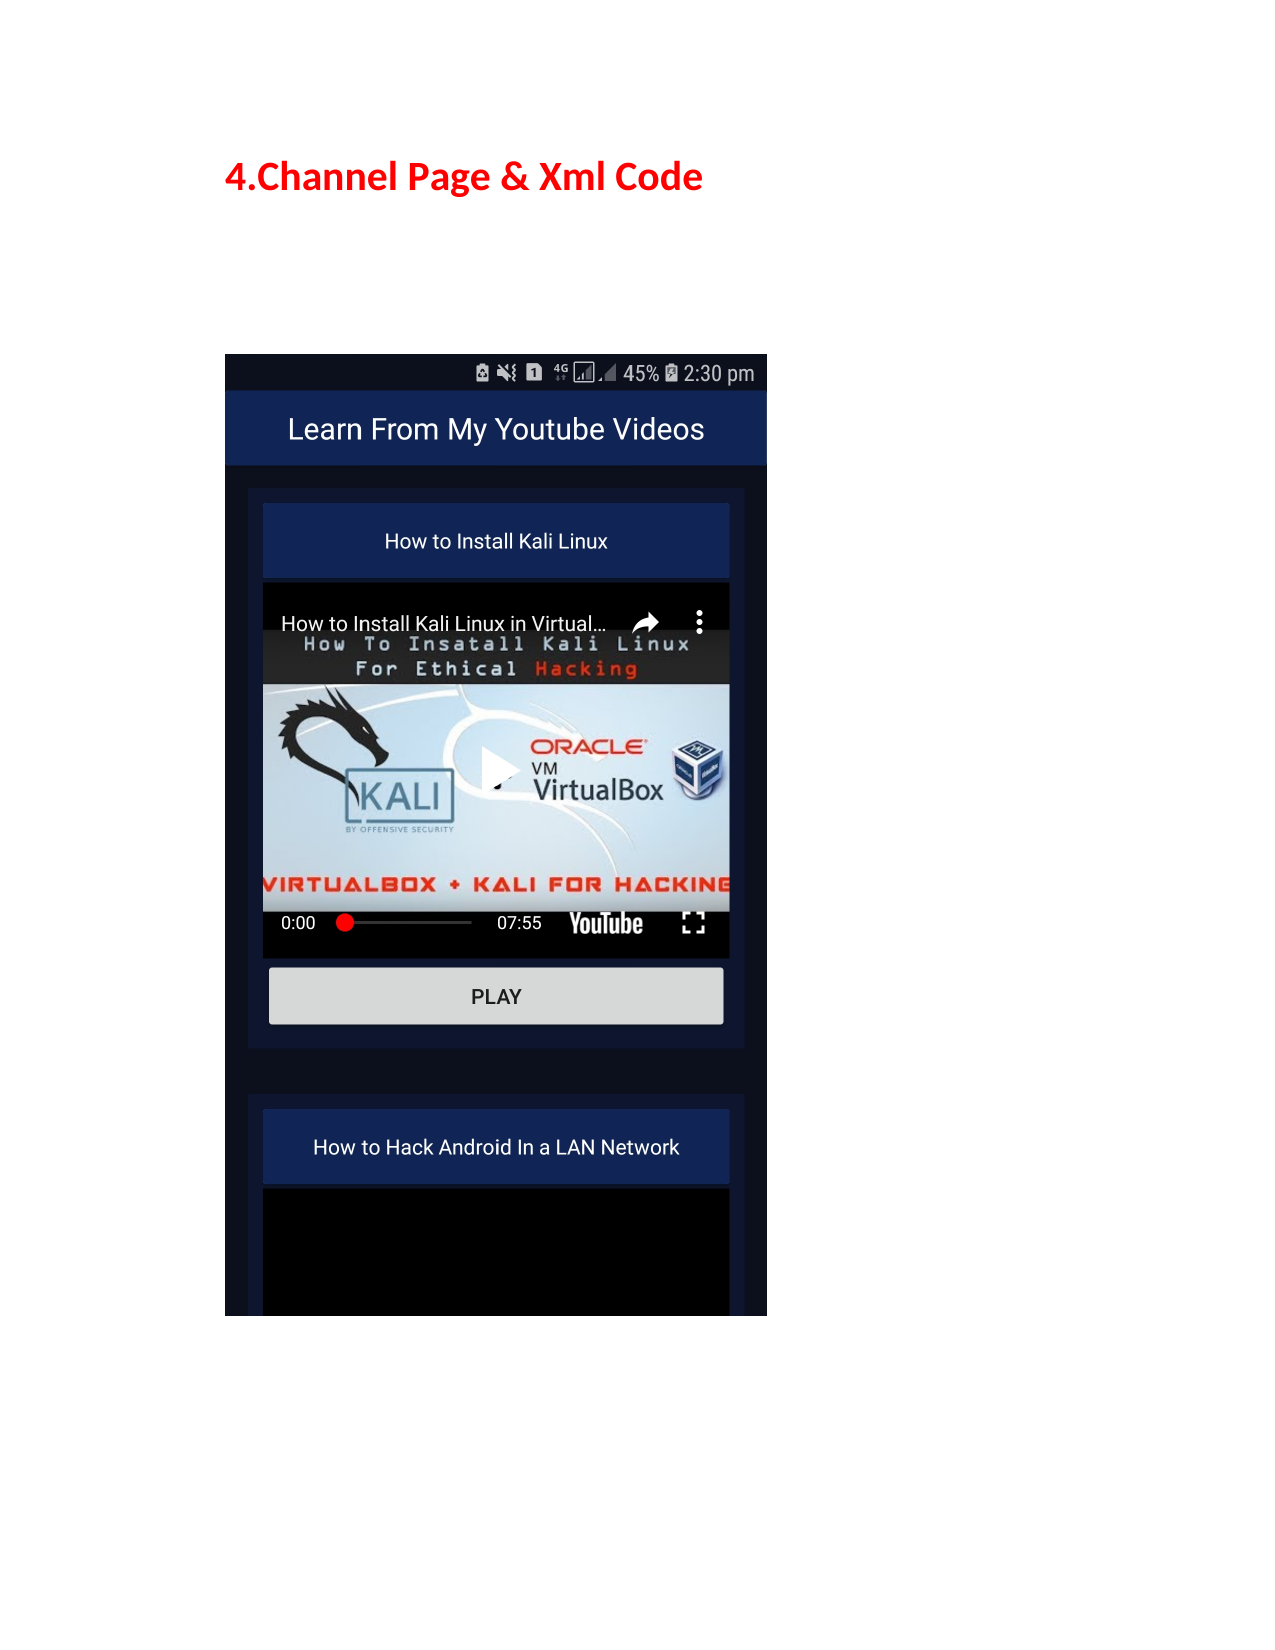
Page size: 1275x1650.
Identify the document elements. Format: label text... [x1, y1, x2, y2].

picture [225, 354, 767, 1316]
text 4.Channel Page & Xml Code [150, 150, 1125, 201]
